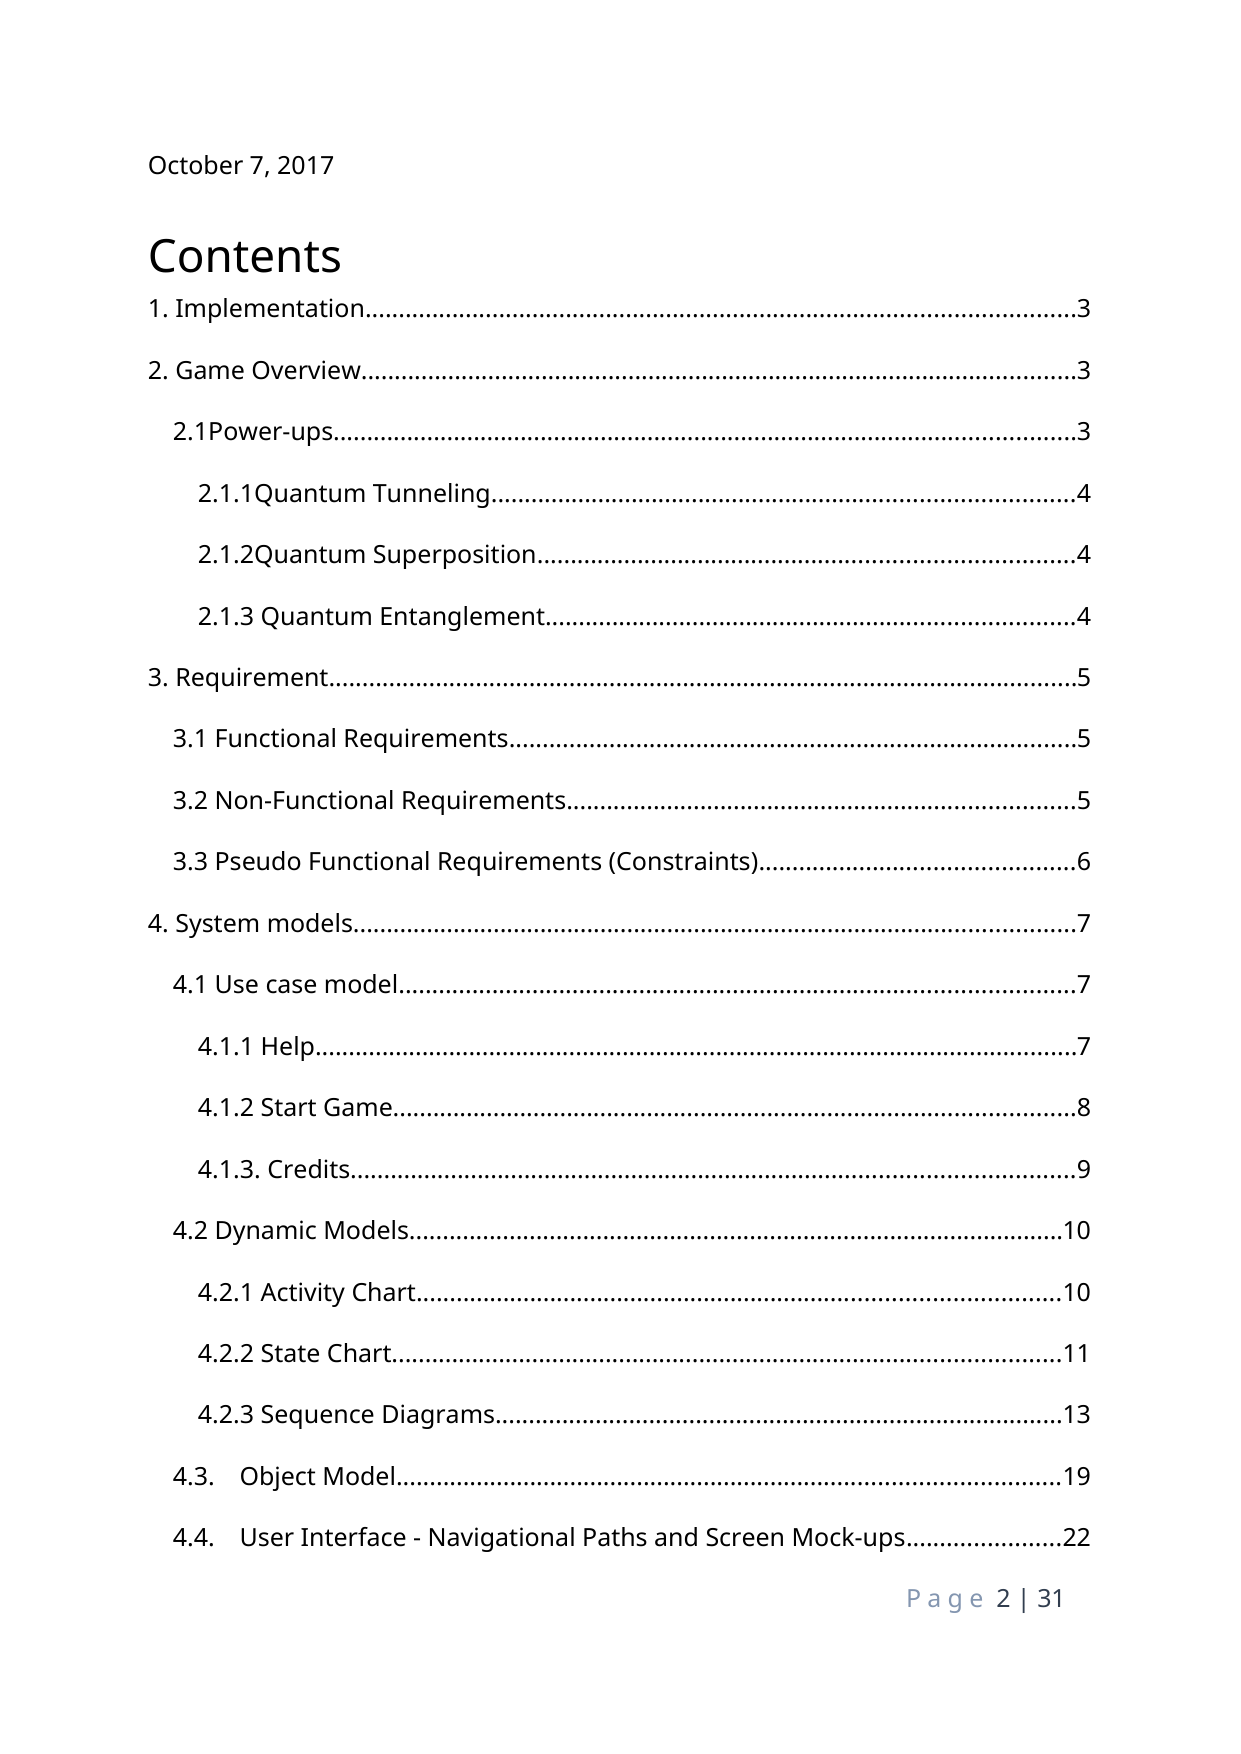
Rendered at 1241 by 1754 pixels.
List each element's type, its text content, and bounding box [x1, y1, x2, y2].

text October 7, 2017 [148, 148, 1093, 182]
